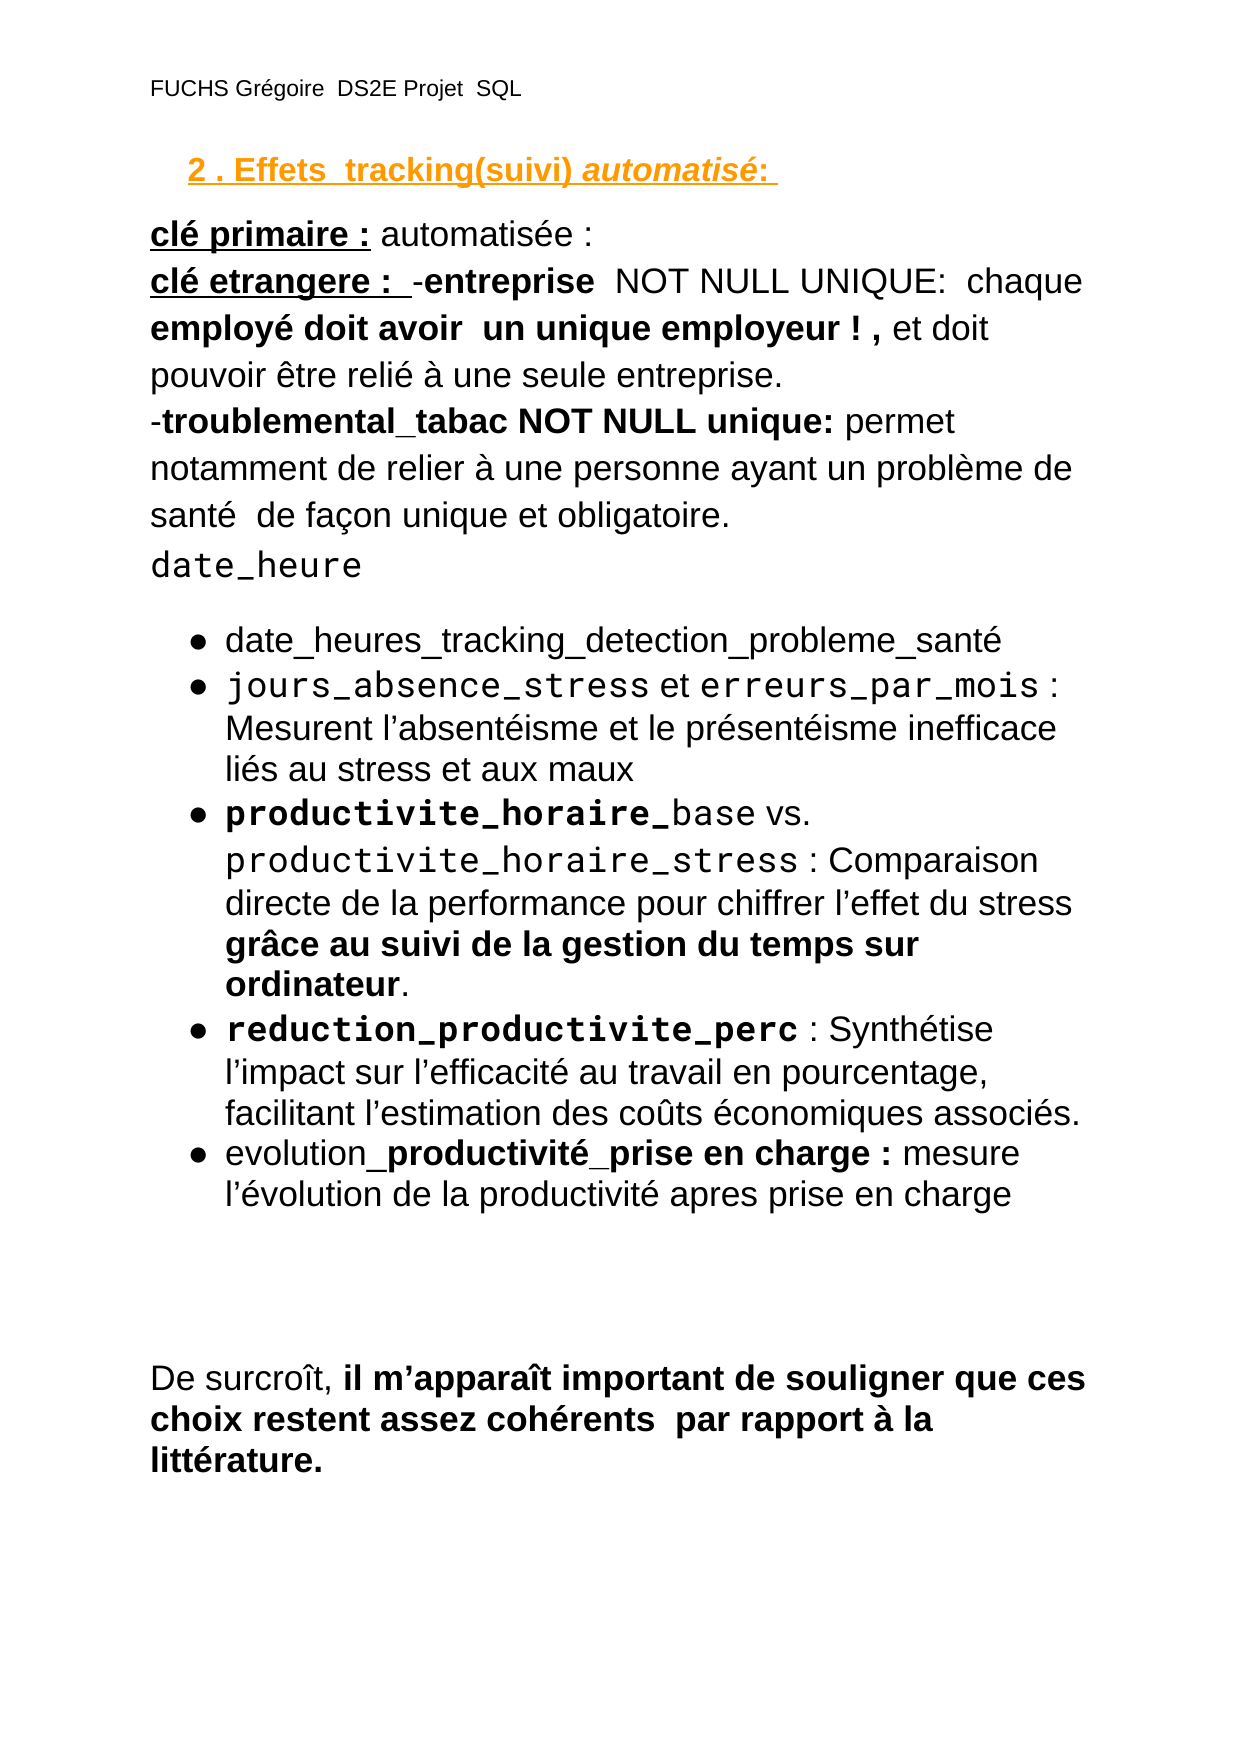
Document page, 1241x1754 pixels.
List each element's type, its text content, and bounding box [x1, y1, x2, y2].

text clé etrangere : -entreprise NOT NULL UNIQUE: chaque employé doit avoir un unique employeur ! , et doit pouvoir être relié à une seule entreprise. [150, 260, 1090, 394]
text -troublemental_tabac NOT NULL unique: permet notamment de relier à une personne ayant un problème de santé de façon unique et obligatoire. [150, 401, 1090, 535]
list evolution_productivité_prise en charge : mesure l’évolution de la productivité apres prise en charge [187, 1132, 1090, 1214]
list productivite_horaire_base vs. productivite_horaire_stress : Comparaison directe de la performance pour chiffrer l’effet du stress grâce au suivi de la gestion du temps sur ordinateur. [187, 788, 1090, 1004]
list reduction_productivite_perc : Synthétise l’impact sur l’efficacité au travail en pourcentage, facilitant l’estimation des coûts économiques associés. [187, 1004, 1090, 1132]
subtitle 2 . Effets_tracking(suivi) automatisé: [187, 150, 1090, 188]
text date_heure [150, 541, 1090, 588]
text clé primaire : automatisée : [150, 213, 1090, 254]
text De surcroît, il m’apparaît important de souligner que ces choix restent assez cohérents par rapport à la littérature. [150, 1357, 1090, 1480]
list jours_absence_stress et erreurs_par_mois : Mesurent l’absentéisme et le présentéisme inefficace liés au stress et aux maux [187, 660, 1090, 788]
list date_heures_tracking_detection_probleme_santé [187, 619, 1090, 660]
